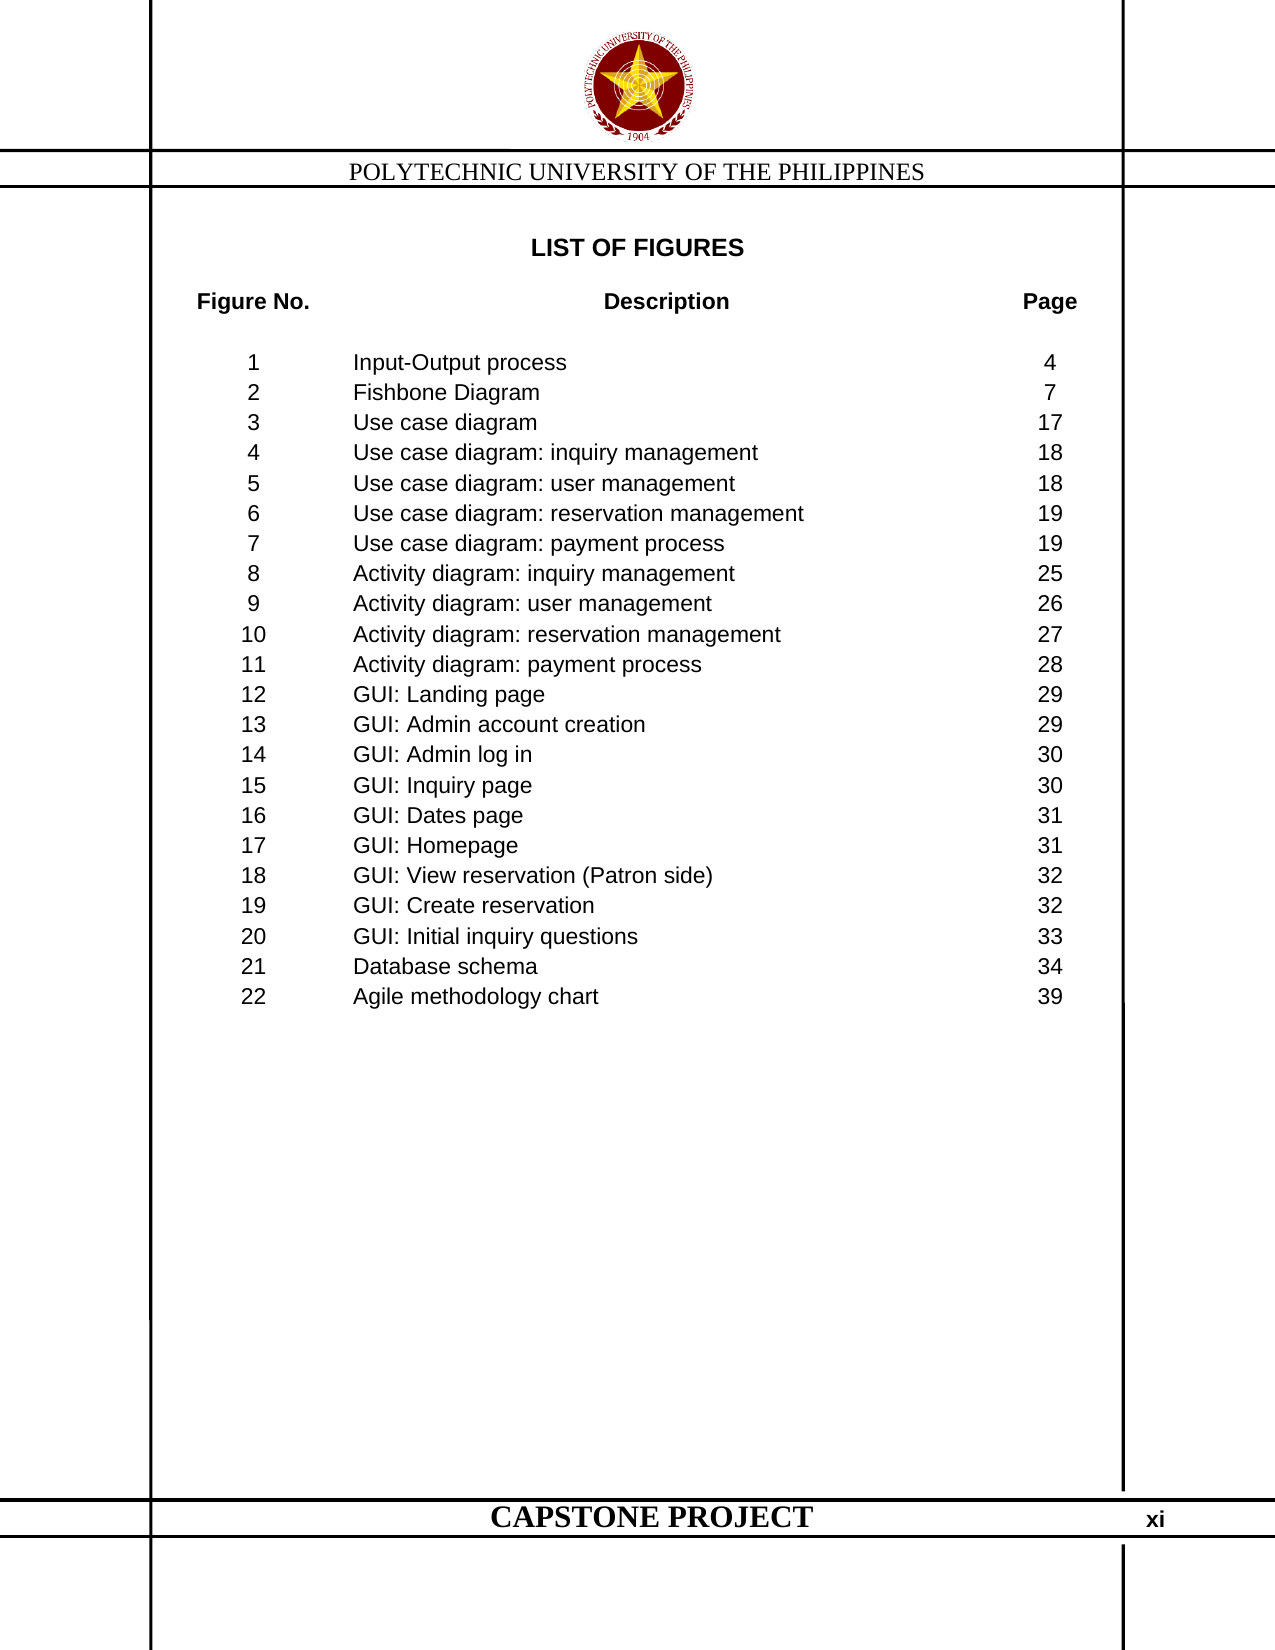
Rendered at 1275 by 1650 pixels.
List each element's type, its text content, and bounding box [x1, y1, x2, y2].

table_cell Fishbone Diagram Use case diagram Use case diagram: inquiry management Use case diagram: user management Use case diagram: reservation management Use case diagram: payment process Activity diagram: inquiry management Activity diagram: user management Activity diagram: reservation management Activity diagram: payment process GUI: Landing page GUI: Admin account creation GUI: Admin log in GUI: Inquiry page GUI: Dates page GUI: Homepage GUI: View reservation (Patron side) GUI: Create reservation GUI: Initial inquiry questions Database schema Agile methodology chart [342, 379, 991, 1043]
table_cell Input-Output process [342, 349, 991, 379]
table_cell 2 3 4 5 6 7 8 9 10 11 12 13 14 15 16 17 18 19 20 21 22 [165, 379, 342, 1043]
table_cell 7 17 18 18 19 19 25 26 27 28 29 29 30 30 31 31 32 32 33 34 39 [991, 379, 1109, 1043]
table_cell 4 [991, 349, 1109, 379]
picture [582, 31, 694, 142]
table_header Figure No. [165, 288, 342, 349]
table_header Page [991, 288, 1109, 349]
table_cell 1 [165, 349, 342, 379]
table_header Description [342, 288, 991, 349]
text LIST OF FIGURES [165, 233, 1110, 262]
